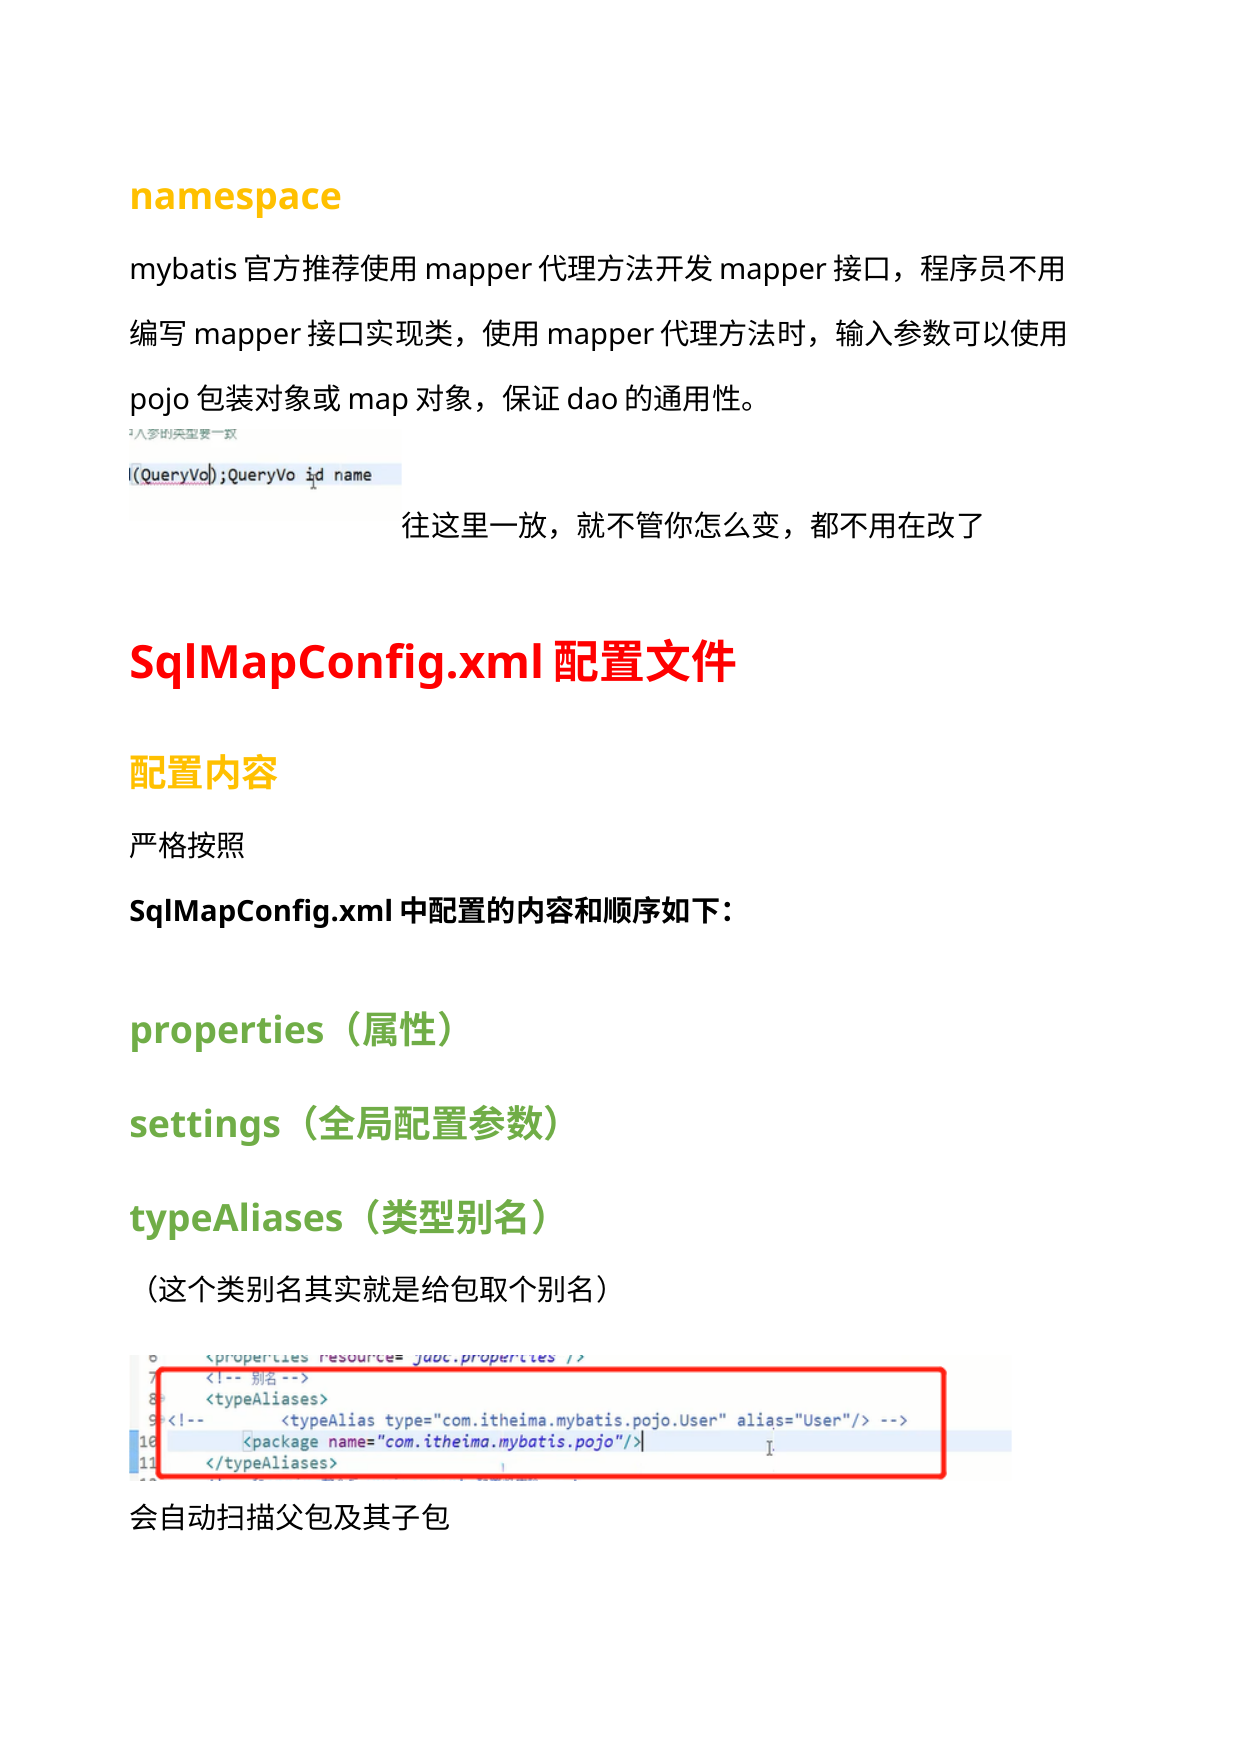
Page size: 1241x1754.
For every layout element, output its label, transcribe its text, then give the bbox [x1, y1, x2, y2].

subtitle 配置内容 [129, 738, 1092, 803]
subtitle namespace [129, 162, 1092, 227]
text 会自动扫描父包及其子包 [129, 1483, 1092, 1548]
subtitle settings（全局配置参数） [129, 1088, 1092, 1153]
text （这个类别名其实就是给包取个别名） [129, 1255, 1092, 1320]
text 往这里一放，就不管你怎么变，都不用在改了 [129, 429, 1092, 559]
text mybatis官方推荐使用mapper代理方法开发mapper接口，程序员不用编写mapper接口实现类，使用mapper代理方法时，输入参数可以使用pojo包装对象或map对象，保证dao的通用性。 [129, 234, 1092, 429]
text 严格按照 [129, 811, 1092, 876]
picture [129, 1355, 1012, 1481]
text SqlMapConfig.xml中配置的内容和顺序如下： [129, 876, 1092, 941]
subtitle typeAliases（类型别名） [129, 1182, 1092, 1247]
subtitle properties（属性） [129, 994, 1092, 1059]
picture [129, 429, 402, 521]
subtitle SqlMapConfig.xml配置文件 [129, 609, 1092, 707]
